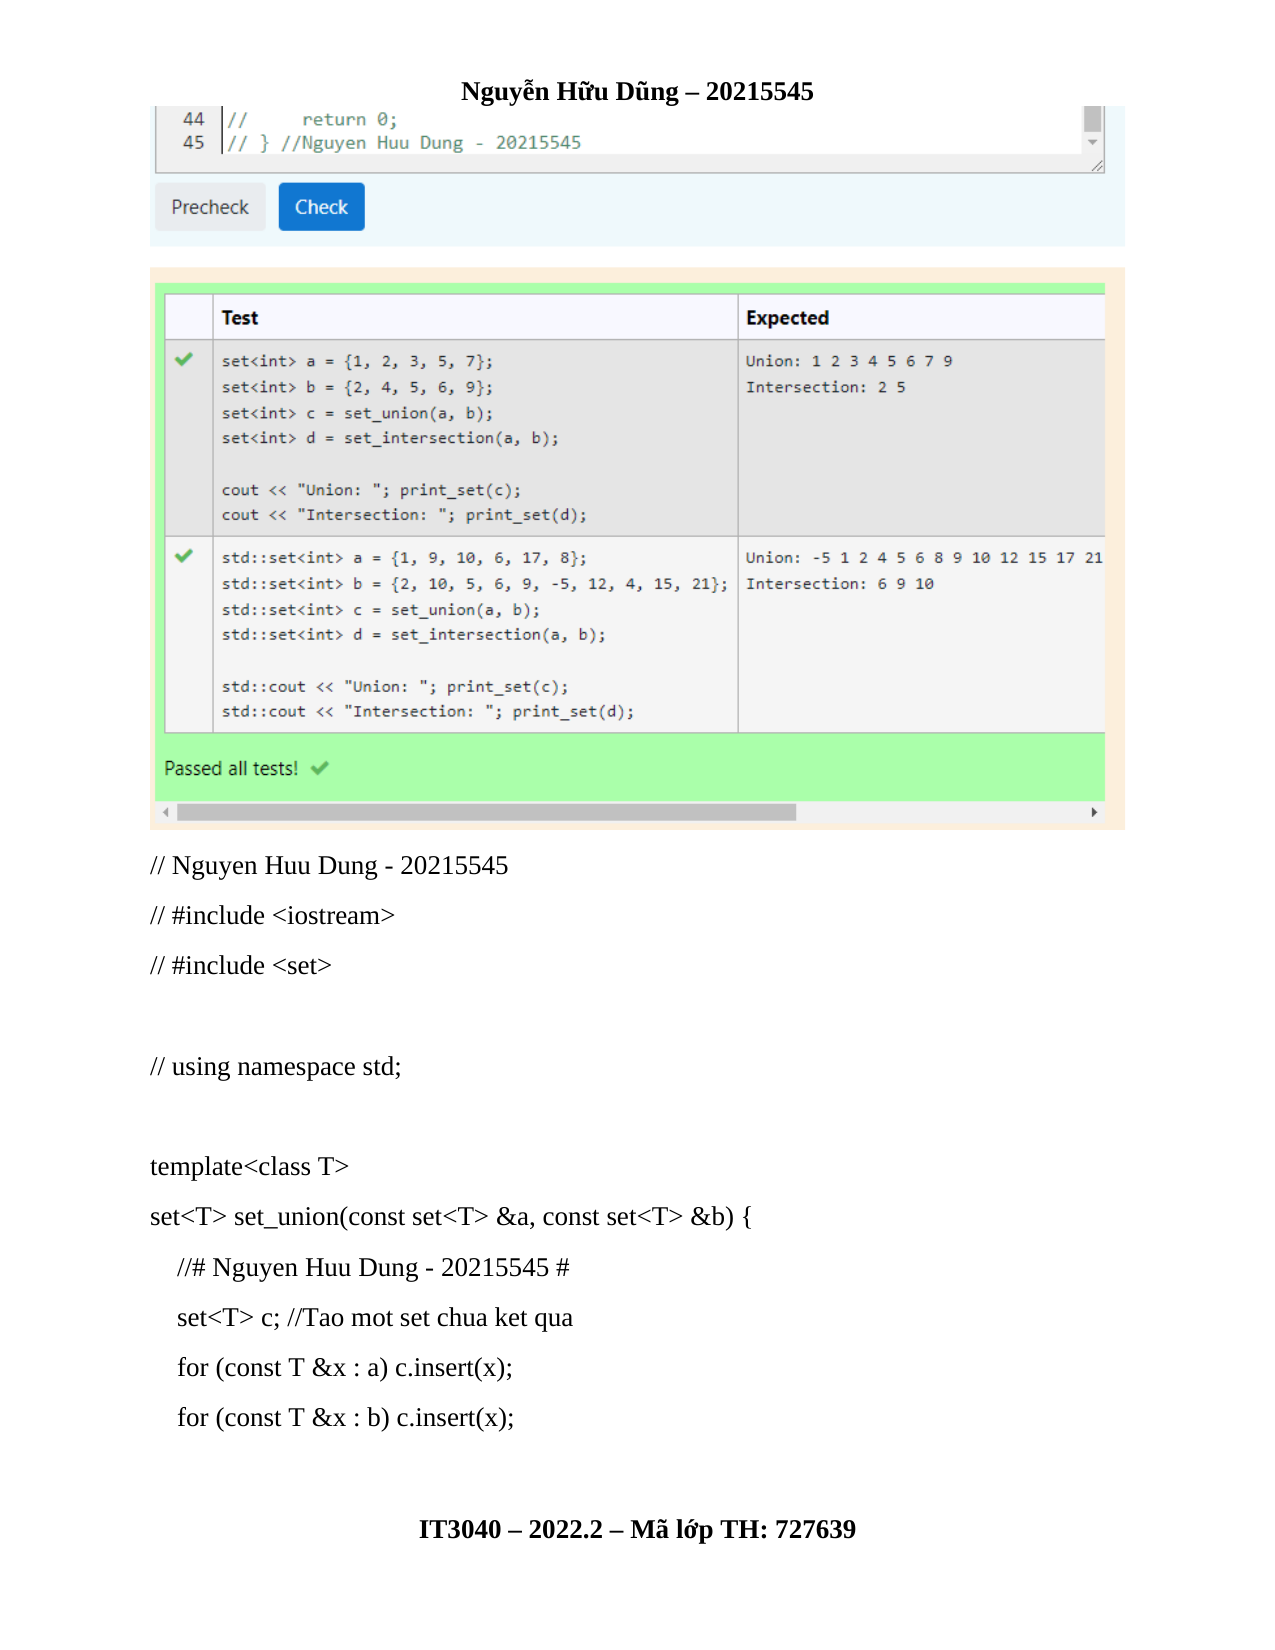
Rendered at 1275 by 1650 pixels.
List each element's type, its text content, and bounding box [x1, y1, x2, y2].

picture [150, 106, 1125, 830]
text set<T> set_union(const set<T> &a, const set<T> &b) { [150, 1200, 1125, 1232]
text set<T> c; //Tao mot set chua ket qua [150, 1301, 1125, 1332]
text // Nguyen Huu Dung - 20215545 [150, 849, 1125, 880]
text // #include <iostream> [150, 899, 1125, 930]
text template<class T> [150, 1150, 1125, 1181]
text for (const T &x : a) c.insert(x); [150, 1351, 1125, 1382]
text for (const T &x : b) c.insert(x); [150, 1401, 1125, 1432]
text //# Nguyen Huu Dung - 20215545 # [150, 1251, 1125, 1282]
text // #include <set> [150, 949, 1125, 981]
text // using namespace std; [150, 1050, 1125, 1081]
